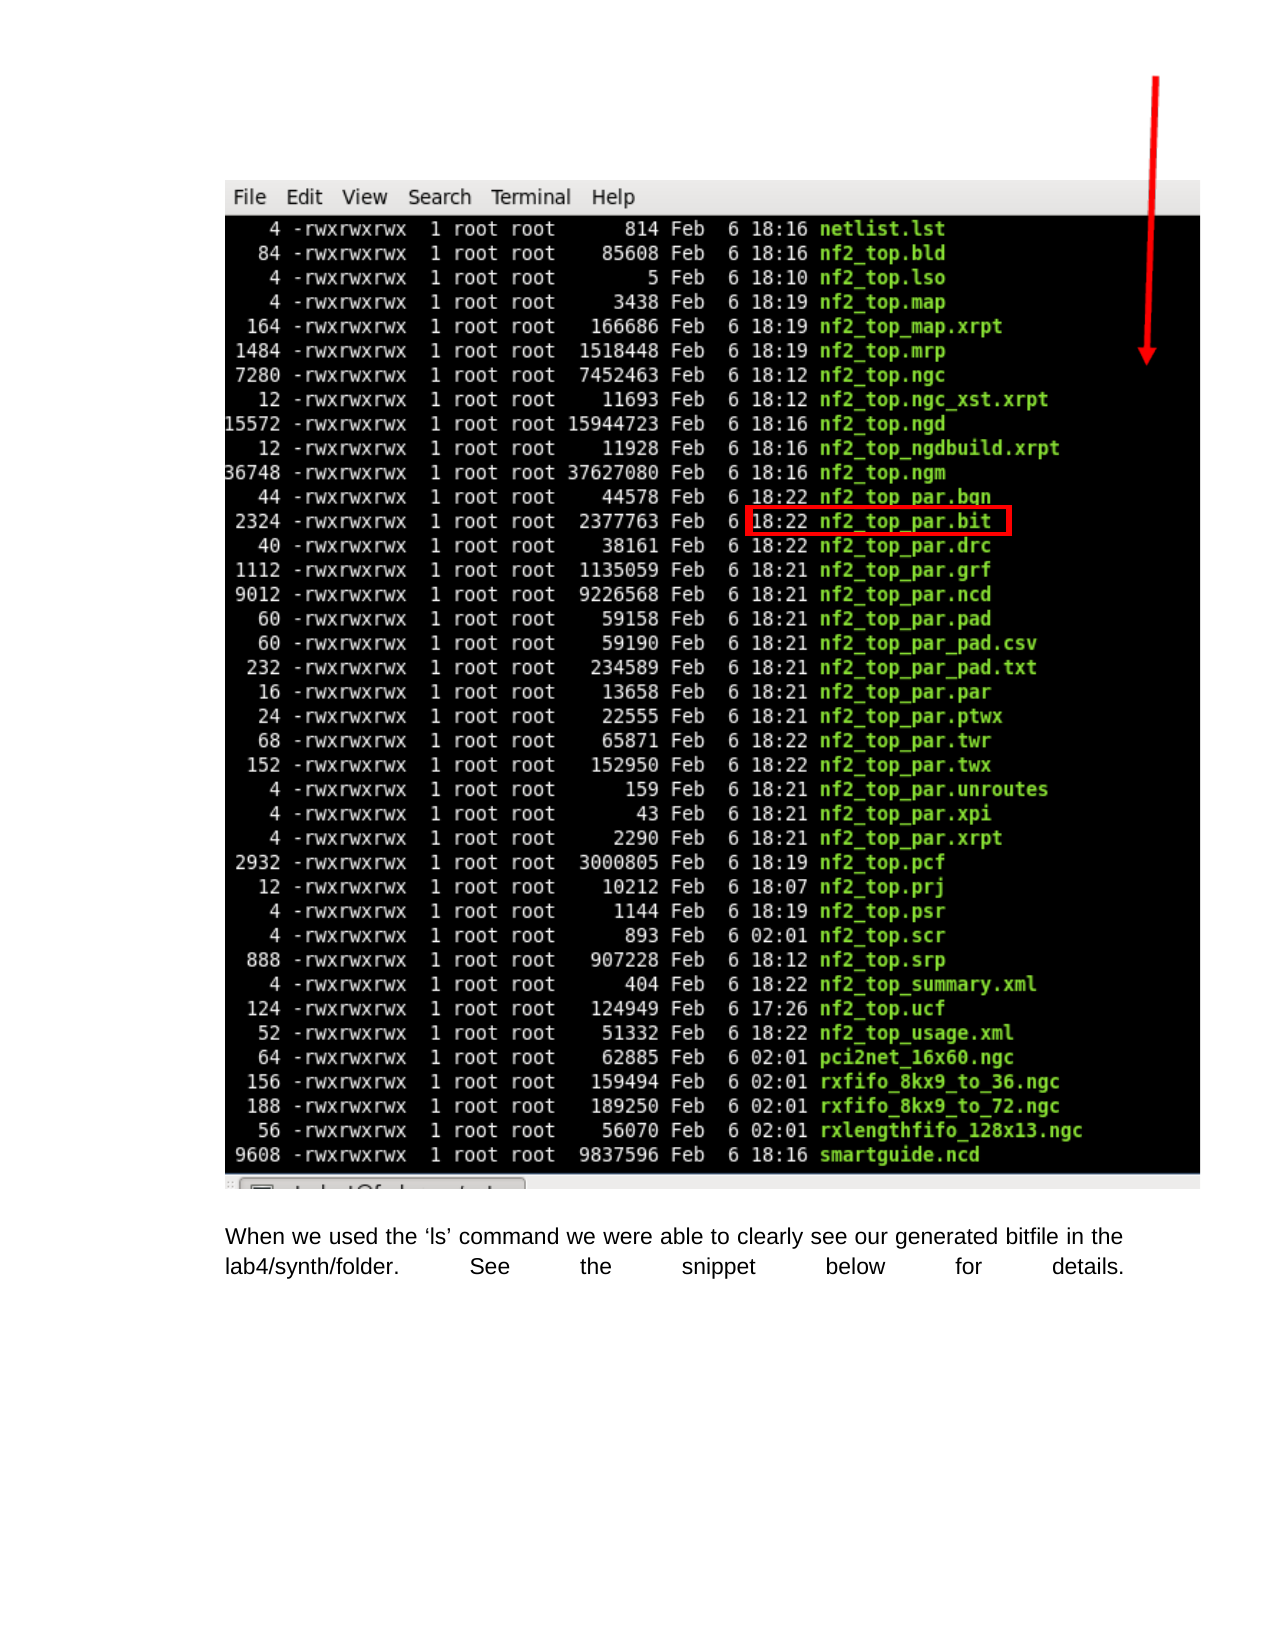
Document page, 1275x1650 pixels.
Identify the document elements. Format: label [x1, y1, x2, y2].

text [225, 1223, 1125, 1279]
picture [225, 180, 1200, 1189]
picture [1127, 76, 1166, 384]
